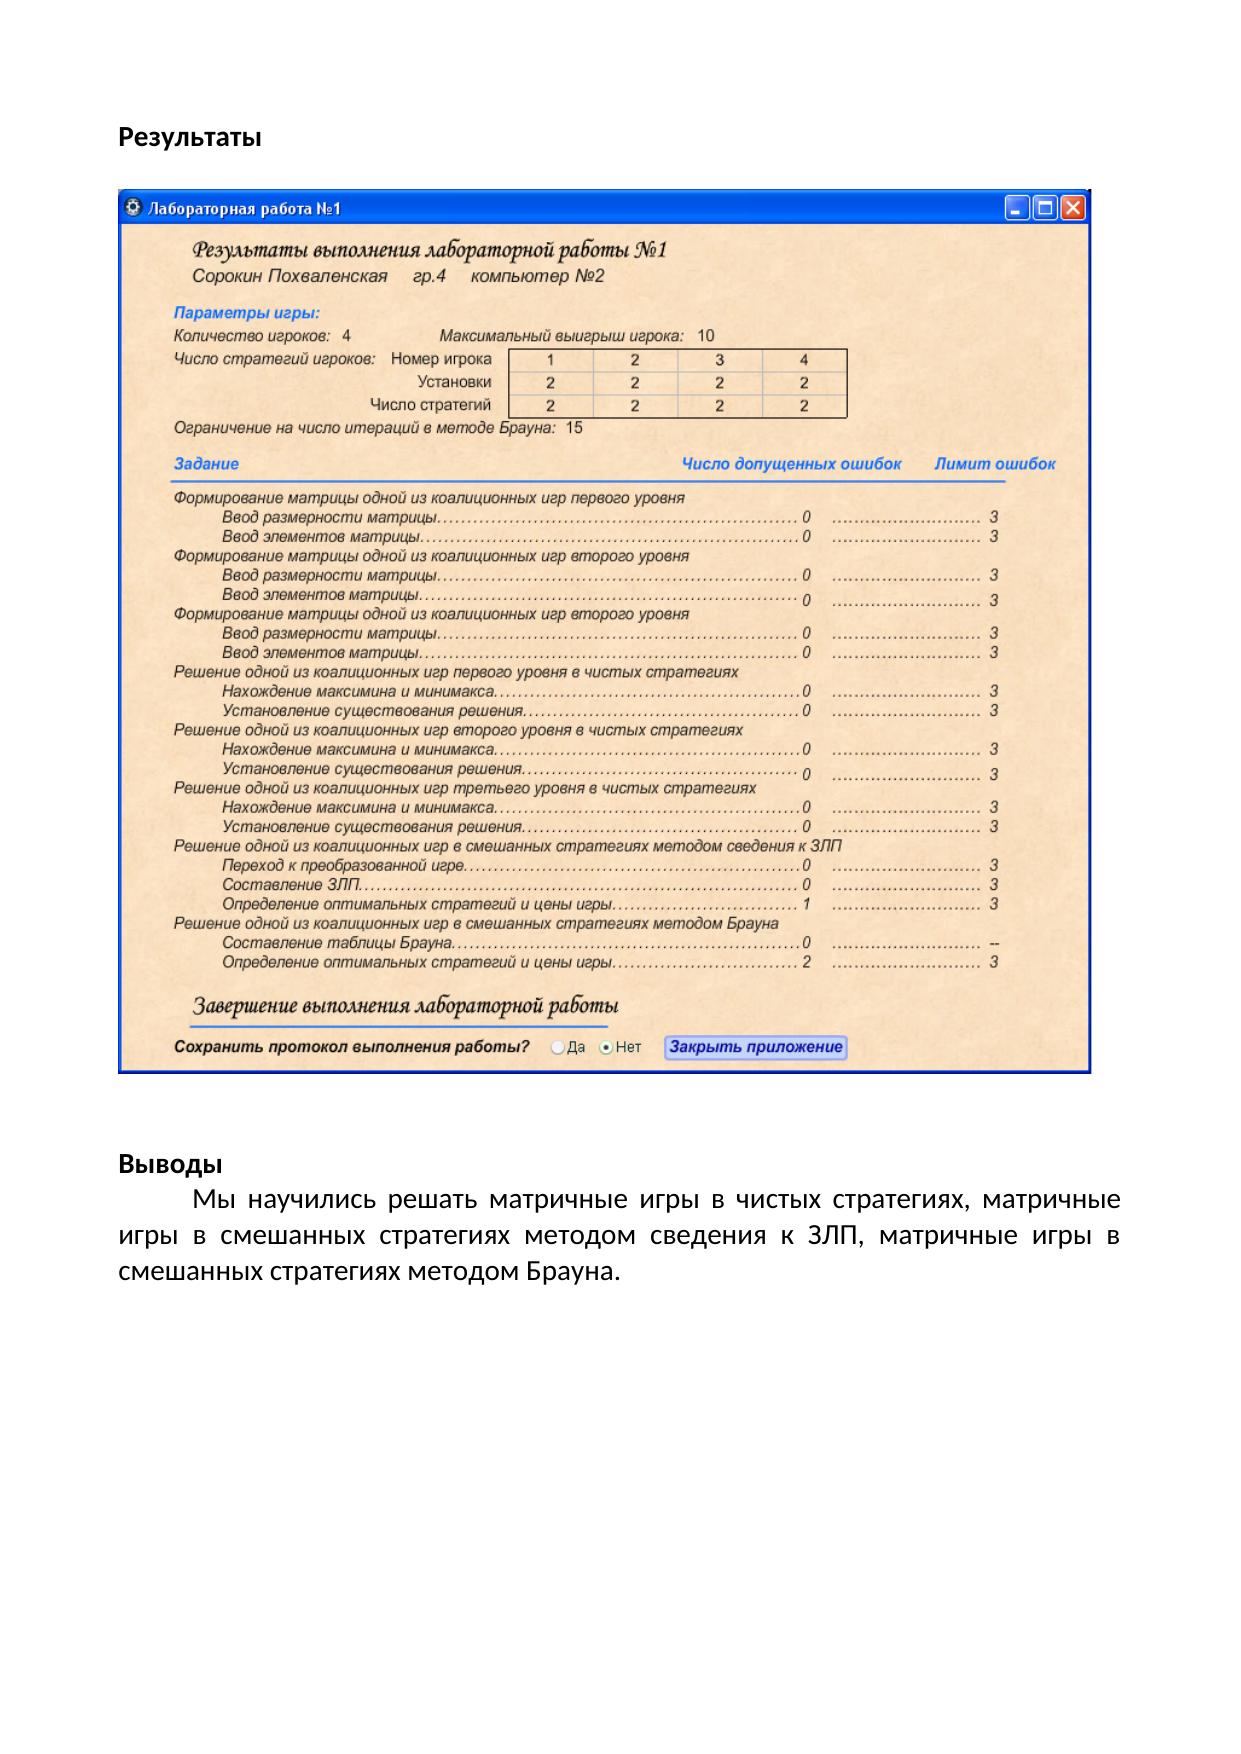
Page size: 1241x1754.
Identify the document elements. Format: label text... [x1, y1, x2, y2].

text Выводы [118, 1145, 1122, 1181]
text Мы научились решать матричные игры в чистых стратегиях, матричные игры в смешанных стратегиях методом сведения к ЗЛП, матричные игры в смешанных стратегиях методом Брауна. [118, 1181, 1122, 1287]
text Результаты [118, 118, 1122, 154]
picture [118, 189, 1092, 1074]
